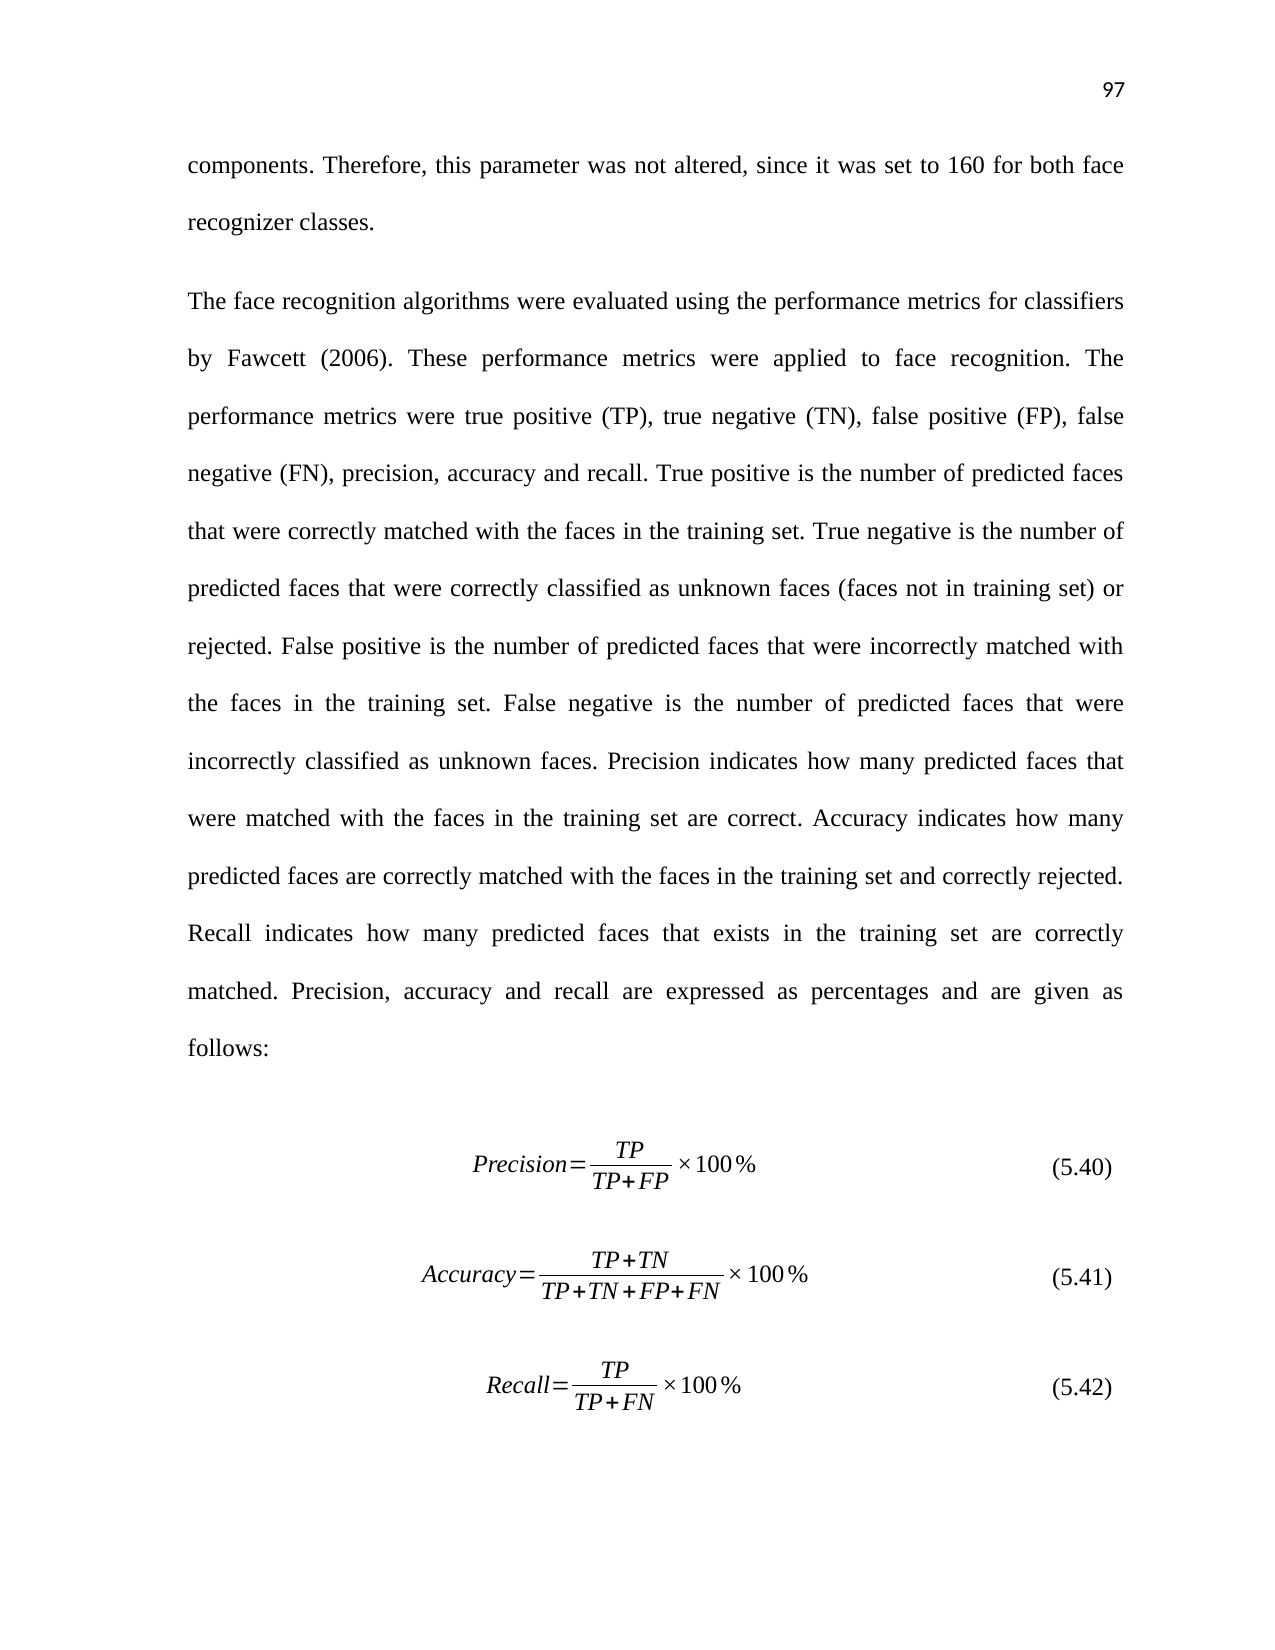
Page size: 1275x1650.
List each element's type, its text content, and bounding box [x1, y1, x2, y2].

text The face recognition algorithms were evaluated using the performance metrics for classifiers by Fawcett (2006). These performance metrics were applied to face recognition. The performance metrics were true positive (TP), true negative (TN), false positive (FP), false negative (FN), precision, accuracy and recall. True positive is the number of predicted faces that were correctly matched with the faces in the training set. True negative is the number of predicted faces that were correctly classified as unknown faces (faces not in training set) or rejected. False positive is the number of predicted faces that were incorrectly matched with the faces in the training set. False negative is the number of predicted faces that were incorrectly classified as unknown faces. Precision indicates how many predicted faces that were matched with the faces in the training set are correct. Accuracy indicates how many predicted faces are correctly matched with the faces in the training set and correctly rejected. Recall indicates how many predicted faces that exists in the training set are correctly matched. Precision, accuracy and recall are expressed as percentages and are given as follows: [187, 286, 1125, 1062]
table_header [188, 1112, 1040, 1222]
table_cell [188, 1222, 1040, 1332]
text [187, 150, 1125, 236]
table_cell [188, 1332, 1040, 1442]
